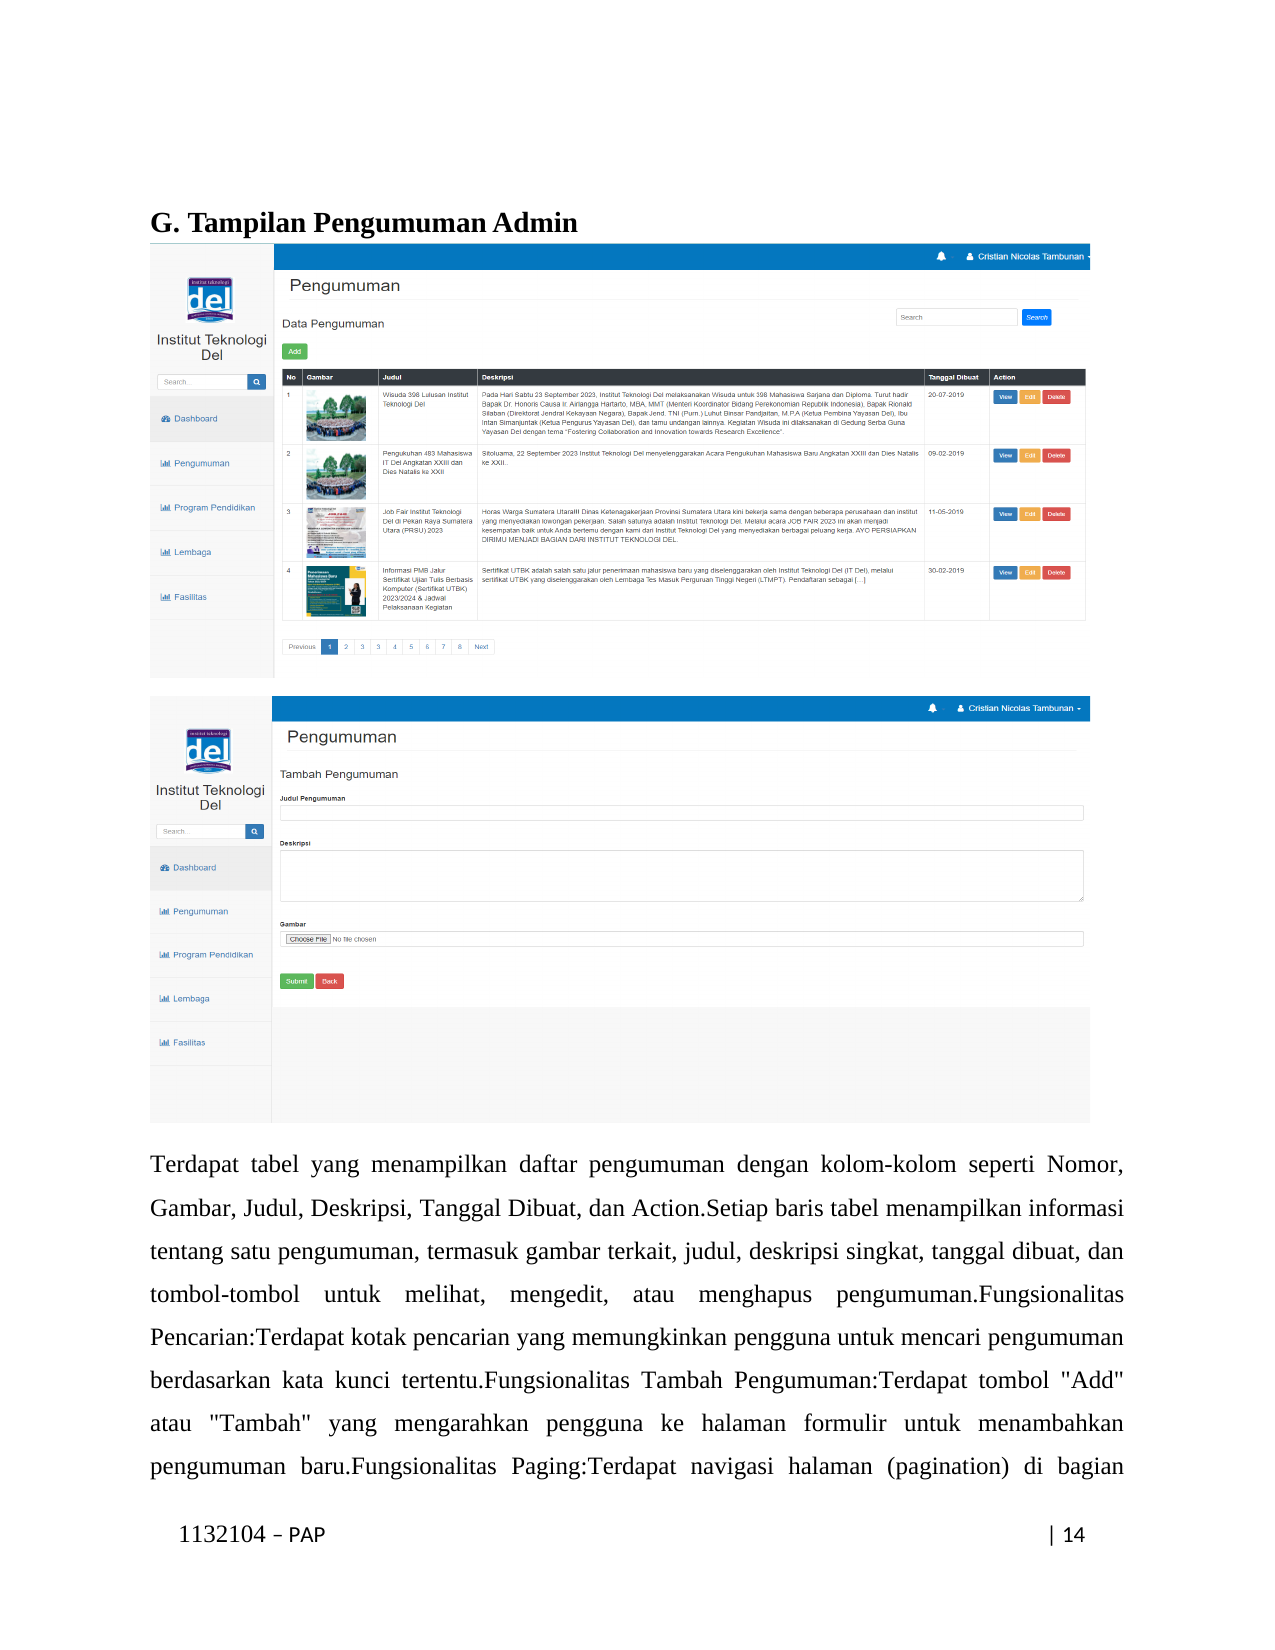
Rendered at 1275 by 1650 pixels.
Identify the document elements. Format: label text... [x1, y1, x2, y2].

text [150, 1149, 1125, 1480]
picture [150, 243, 1091, 678]
picture [150, 696, 1091, 1123]
subtitle G. Tampilan Pengumuman Admin [150, 205, 1125, 239]
